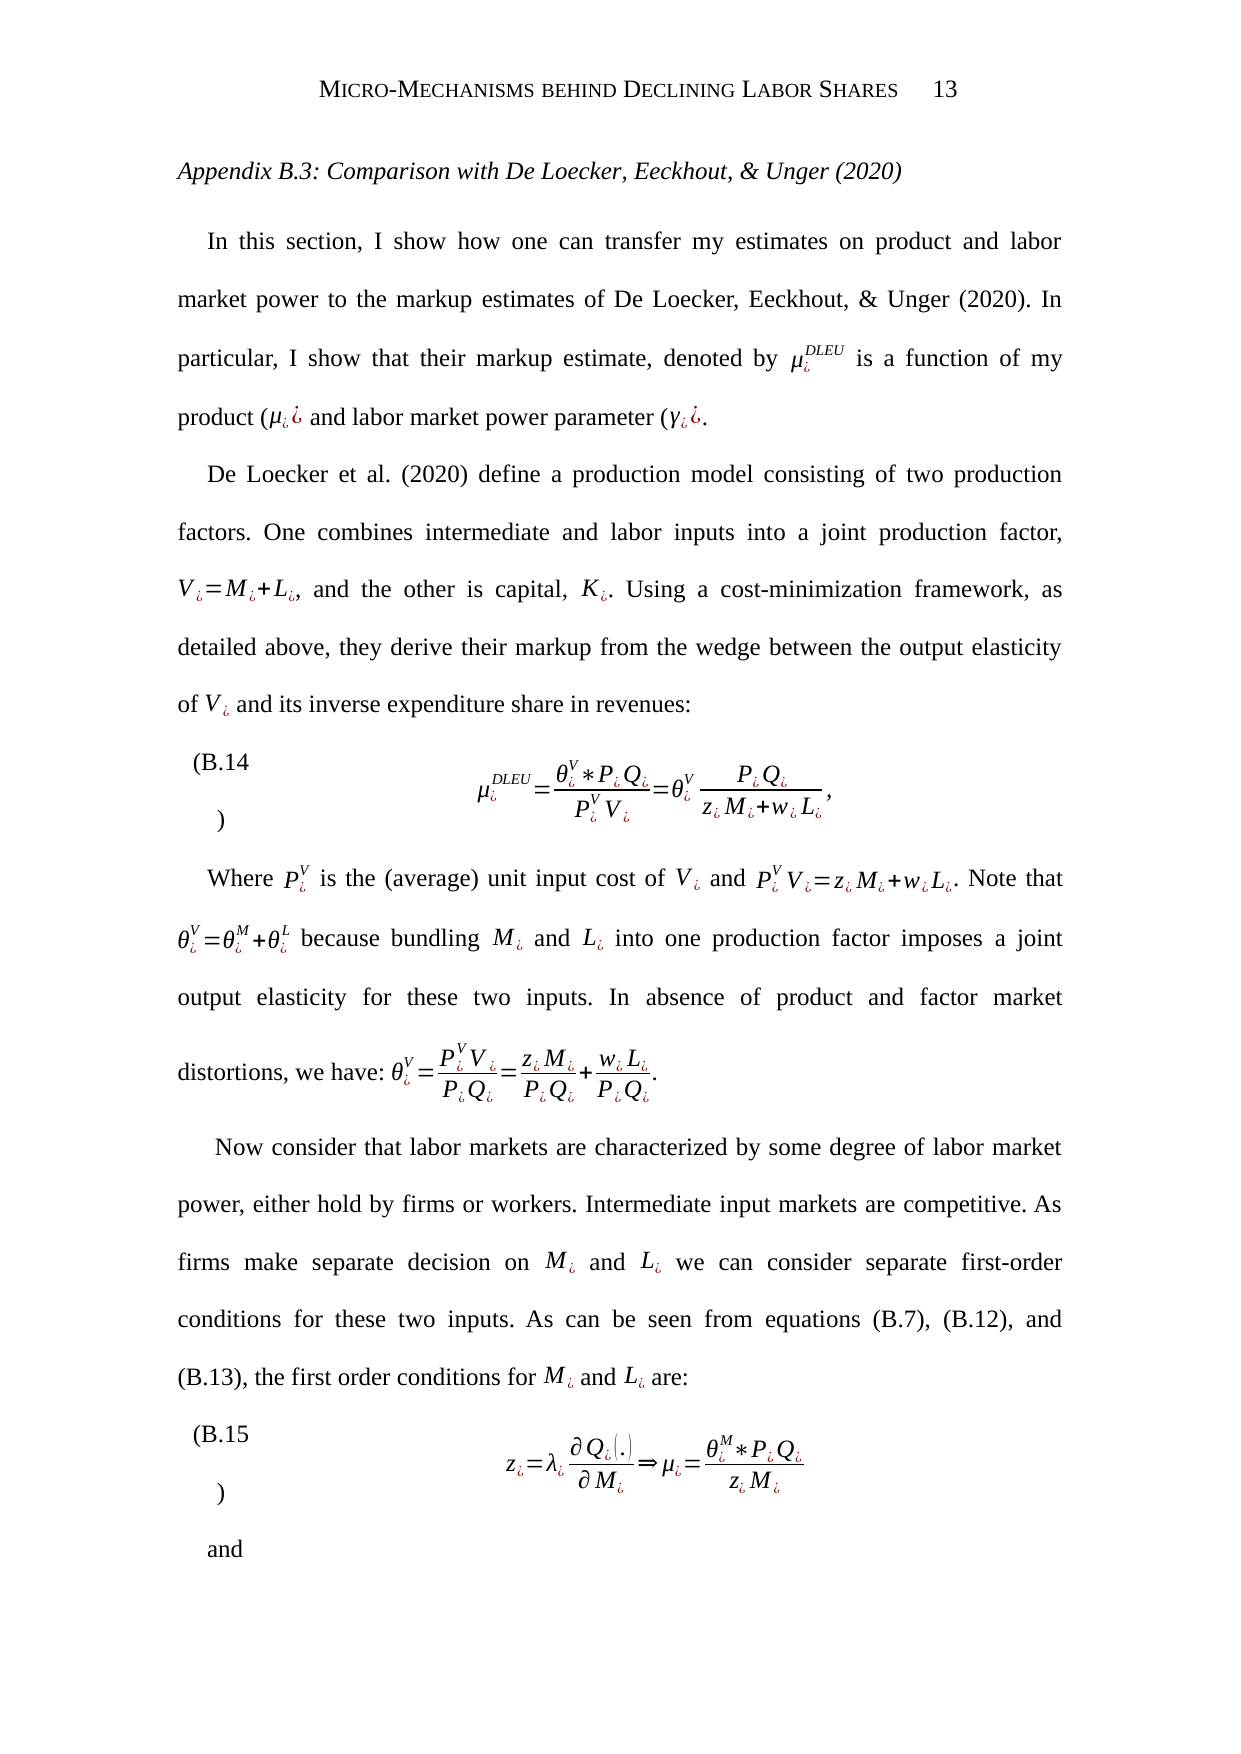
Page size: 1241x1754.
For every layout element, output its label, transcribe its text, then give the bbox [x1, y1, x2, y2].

table_header [264, 747, 1015, 862]
text and [177, 1534, 1063, 1563]
text Where is the (average) unit input cost of and . Note that because bundling and into one production factor imposes a joint output elasticity for these two inputs. In absence of product and factor market distortions, we have: . [177, 862, 1063, 1103]
text In this section, I show how one can transfer my estimates on product and labor market power to the markup estimates of De Loecker, Eeckhout, & Unger (2020). In particular, I show that their markup estimate, denoted by is a function of my product ( and labor market power parameter (. [177, 226, 1063, 430]
table_header [264, 1419, 1015, 1534]
table_header (B.14) [177, 747, 264, 862]
text Now consider that labor markets are characterized by some degree of labor market power, either hold by firms or workers. Intermediate input markets are competitive. As firms make separate decision on and we can consider separate first-order conditions for these two inputs. As can be seen from equations (B.7), (B.12), and (B.13), the first order conditions for and are: [177, 1132, 1063, 1391]
table_header (B.15) [177, 1419, 264, 1534]
text De Loecker et al. (2020) define a production model consisting of two production factors. One combines intermediate and labor inputs into a joint production factor, , and the other is capital, . Using a cost-minimization framework, as detailed above, they derive their markup from the wedge between the output elasticity of and its inverse expenditure share in revenues: [177, 459, 1063, 718]
subtitle Appendix B.3: Comparison with De Loecker, Eeckhout, & Unger (2020) [177, 156, 1063, 185]
